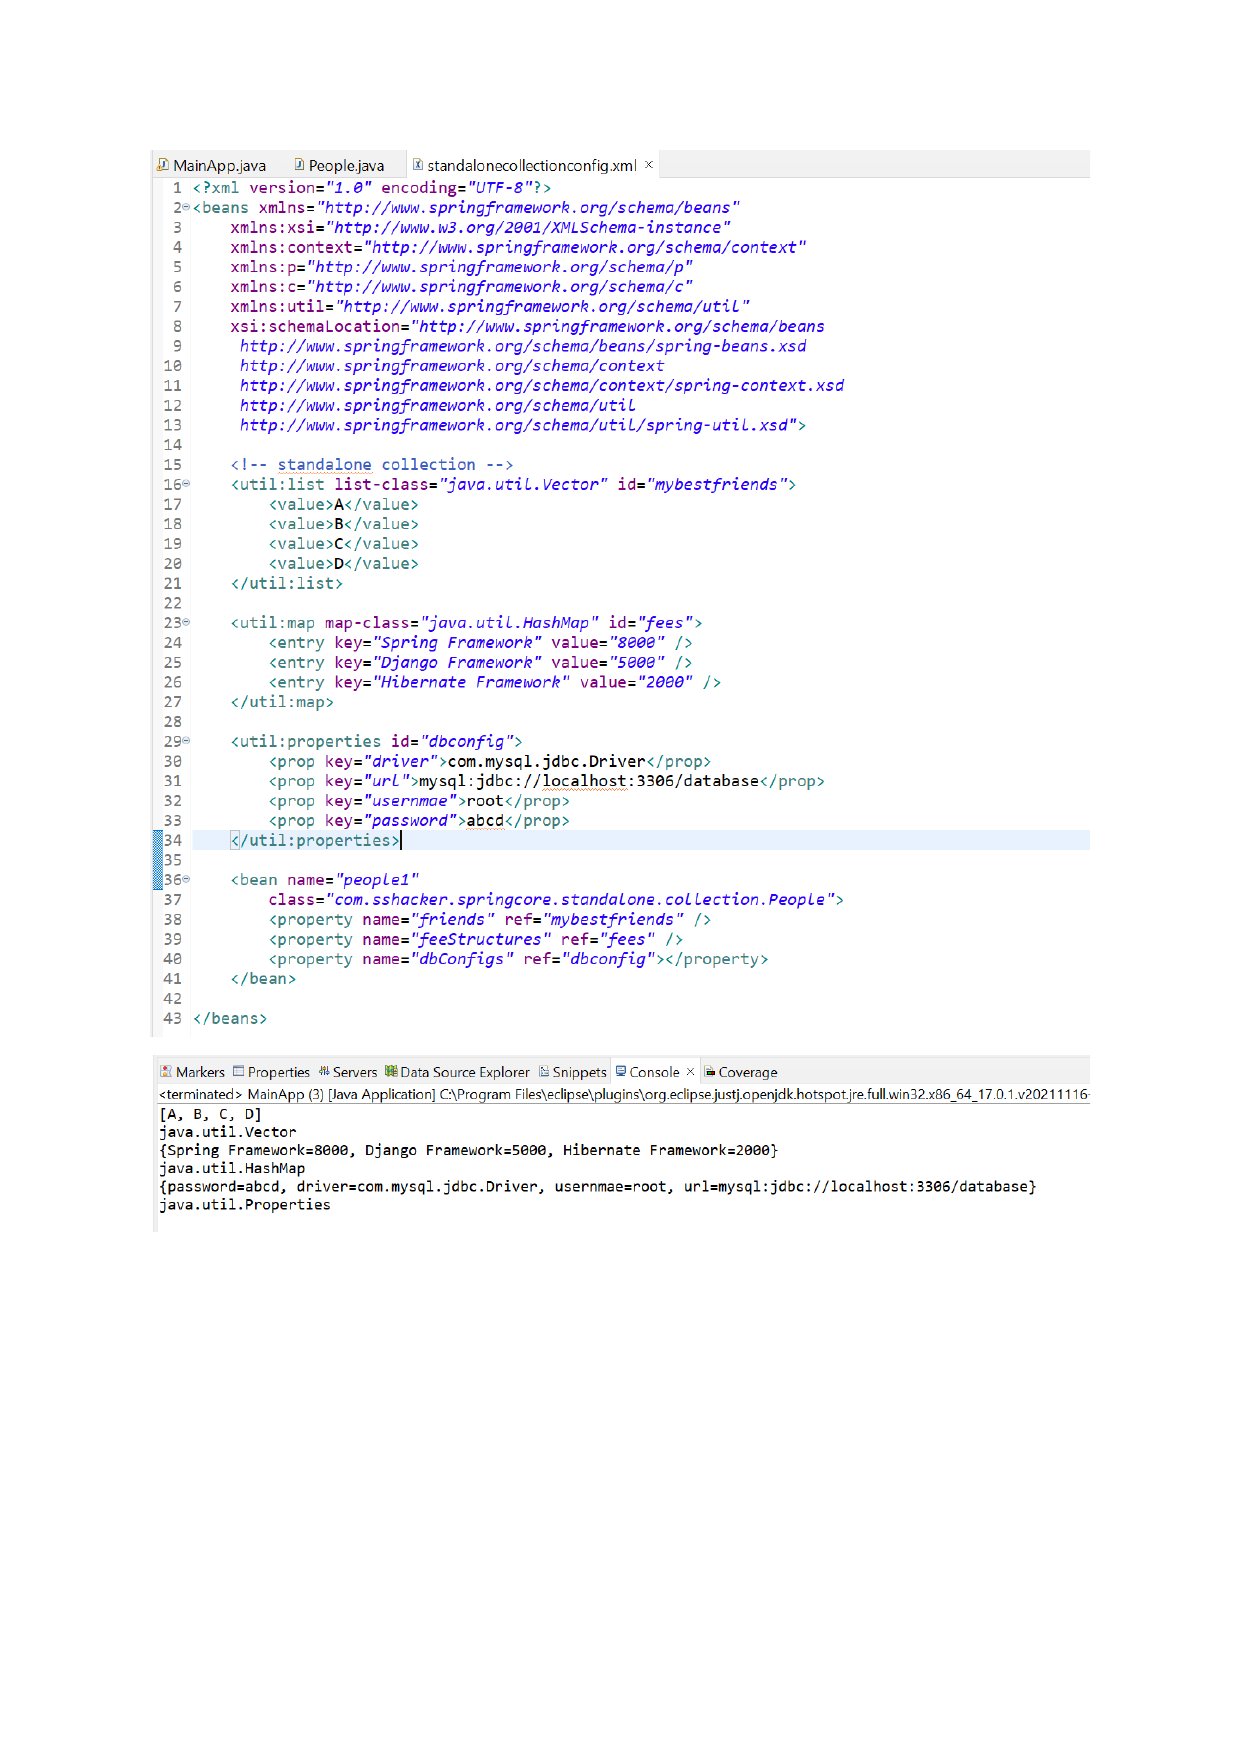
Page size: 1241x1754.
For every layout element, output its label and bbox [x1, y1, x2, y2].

picture [150, 150, 1091, 1037]
picture [150, 1055, 1091, 1232]
